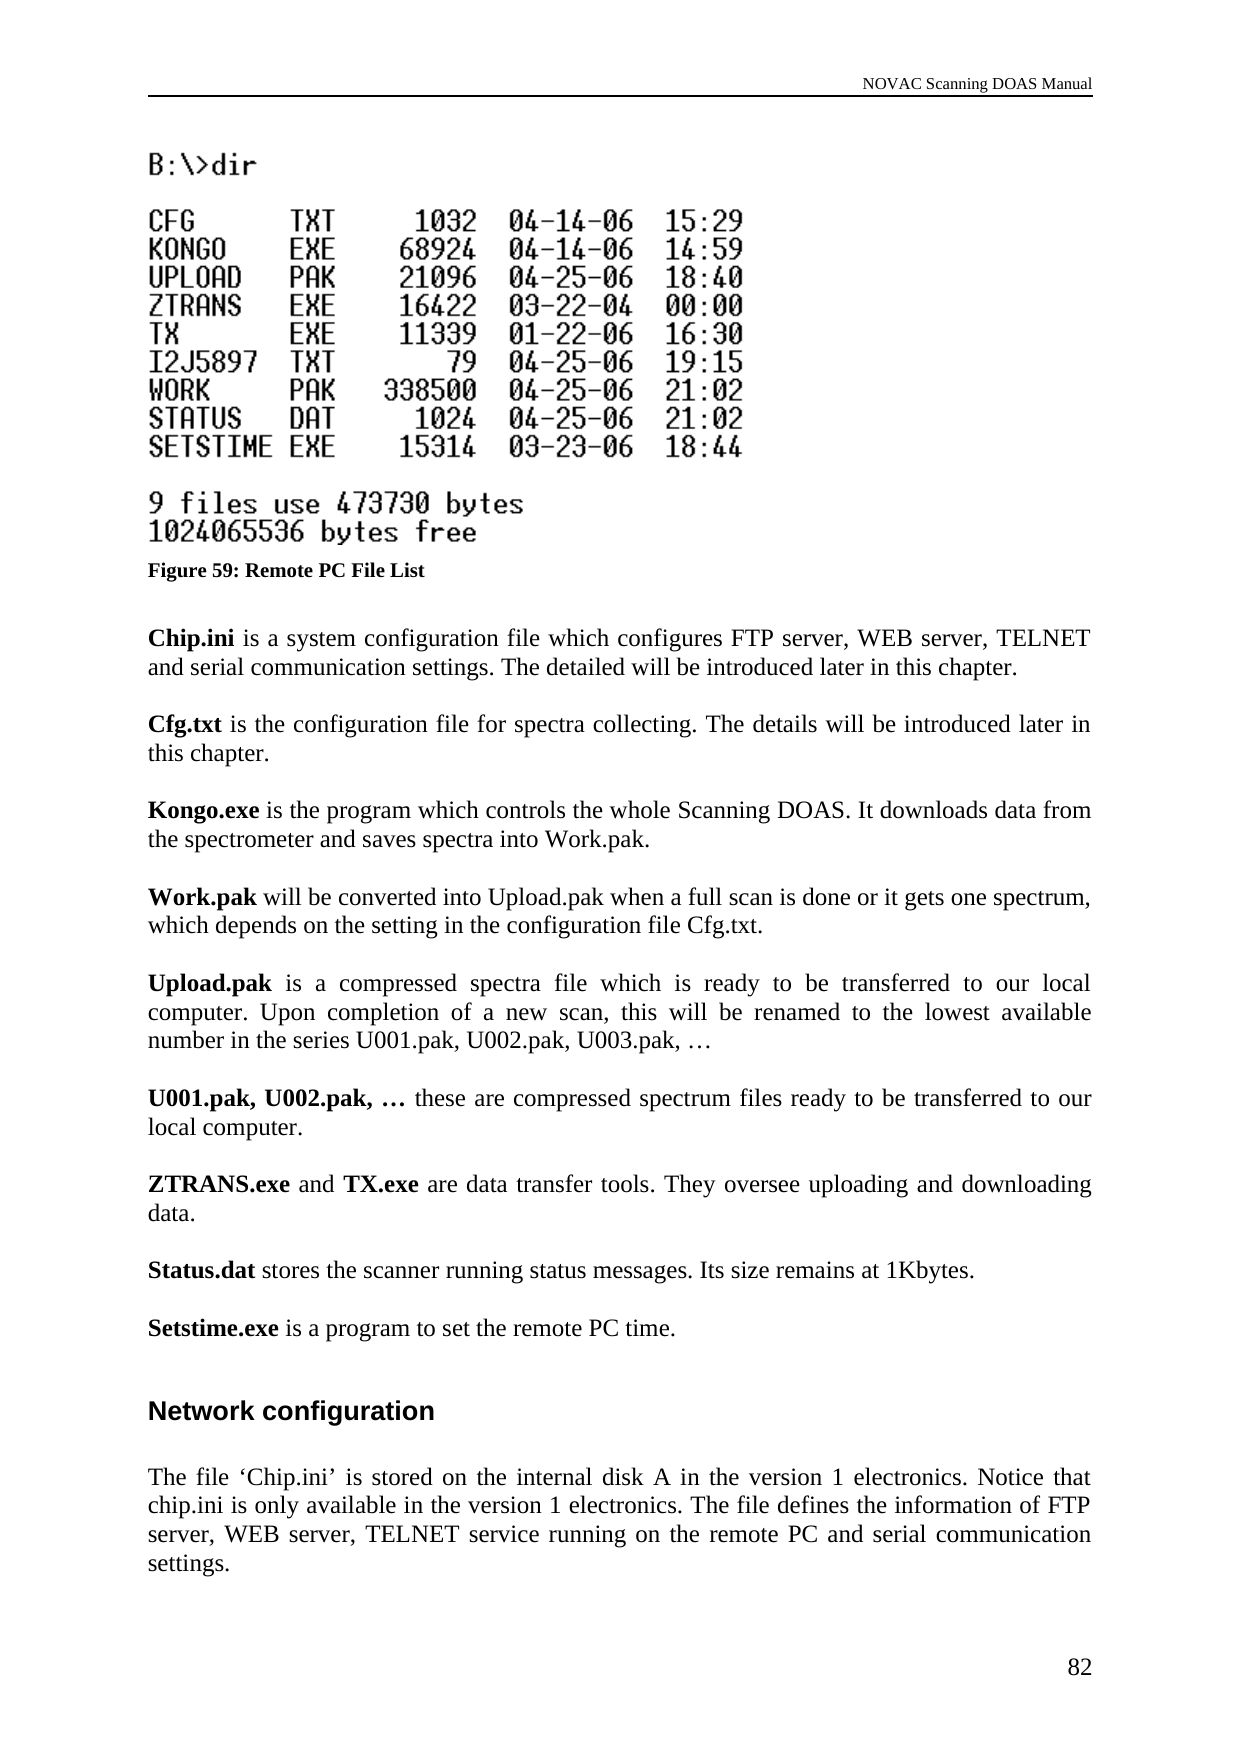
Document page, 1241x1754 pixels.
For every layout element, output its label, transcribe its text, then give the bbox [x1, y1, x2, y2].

text U001.pak, U002.pak, … these are compressed spectrum files ready to be transferred to our local computer. [148, 1083, 1093, 1140]
text Kongo.exe is the program which controls the whole Scanning DOAS. It downloads data from the spectrometer and saves spectra into Work.pak. [148, 795, 1093, 853]
text Cfg.txt is the configuration file for spectra collecting. The details will be introduced later in this chapter. [148, 709, 1093, 767]
picture [147, 147, 750, 545]
text Setstime.exe is a program to set the remote PC time. [148, 1313, 1093, 1342]
text Upload.pak is a compressed spectra file which is ready to be transferred to our local computer. Upon completion of a new scan, this will be renamed to the lowest available number in the series U001.pak, U002.pak, U003.pak, … [148, 968, 1093, 1054]
subtitle Network configuration [148, 1395, 1093, 1427]
text Figure 59: Remote PC File List [148, 557, 1093, 582]
text The file ‘Chip.ini’ is stored on the internal disk A in the version 1 electronics. Notice that chip.ini is only available in the version 1 electronics. The file defines the information of FTP server, WEB server, TELNET service running on the remote PC and serial communication settings. [148, 1462, 1093, 1577]
text Chip.ini is a system configuration file which configures FTP server, WEB server, TELNET and serial communication settings. The detailed will be introduced later in this chapter. [148, 623, 1093, 680]
text ZTRANS.exe and TX.exe are data transfer tools. They oversee uploading and downloading data. [148, 1169, 1093, 1227]
text Status.dat stores the scanner running status messages. Its size remains at 1Kbytes. [148, 1255, 1093, 1284]
text Work.pak will be converted into Upload.pak when a full scan is done or it gets one spectrum, which depends on the setting in the configuration file Cfg.txt. [148, 882, 1093, 939]
